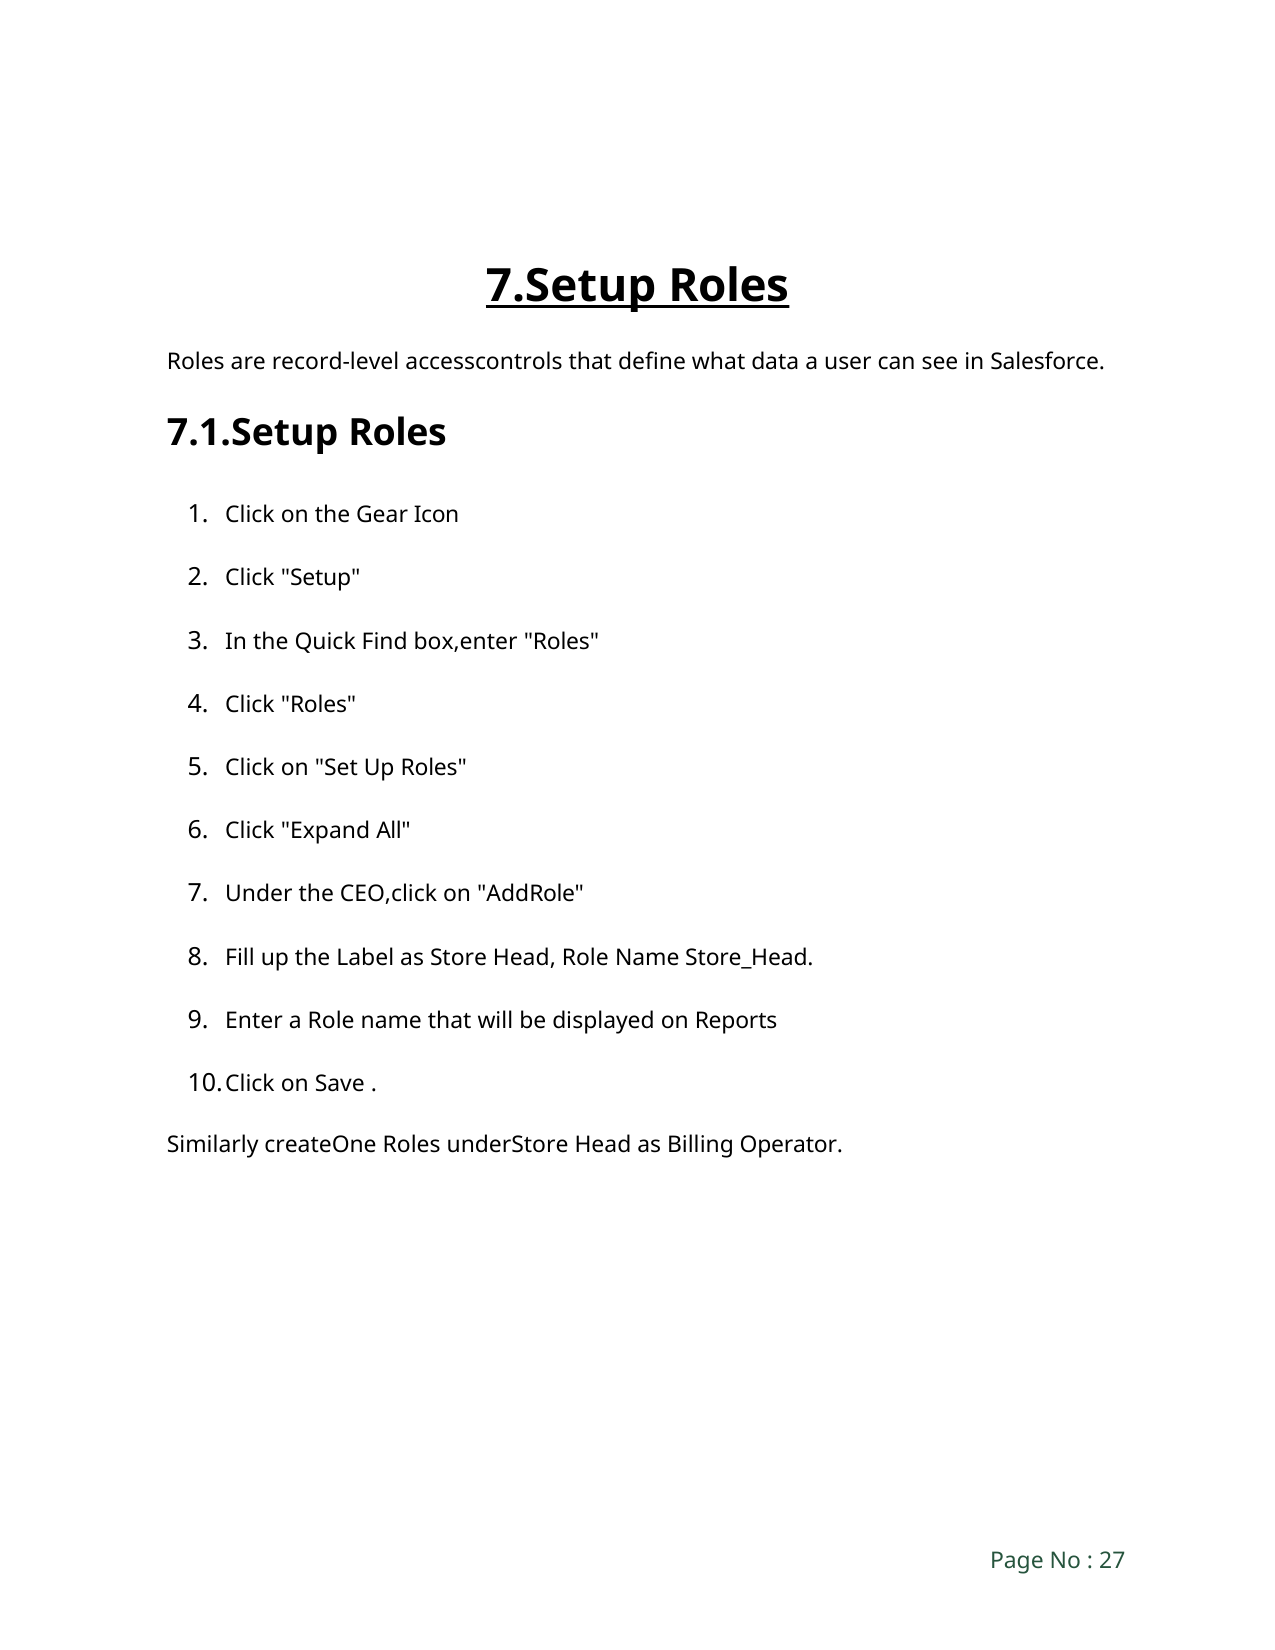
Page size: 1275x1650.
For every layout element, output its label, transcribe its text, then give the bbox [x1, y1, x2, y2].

list Click "Roles" [187, 685, 1125, 719]
text Similarly createOne Roles underStore Head as Billing Operator. [167, 1128, 1125, 1159]
list Click "Expand All" [187, 812, 1125, 846]
text 7.Setup Roles [150, 252, 1125, 314]
list Click "Setup" [187, 559, 1125, 593]
text Roles are record-level accesscontrols that define what data a user can see in Salesforce. [167, 345, 1125, 376]
list In the Quick Find box,enter "Roles" [187, 622, 1125, 656]
list Enter a Role name that will be displayed on Reports [187, 1002, 1125, 1036]
list Click on "Set Up Roles" [187, 749, 1125, 783]
list Fill up the Label as Store Head, Role Name Store_Head. [187, 939, 1125, 973]
list Under the CEO,click on "AddRole" [187, 875, 1125, 909]
list Click on Save . [187, 1065, 1125, 1099]
subtitle 7.1.Setup Roles [167, 405, 1125, 456]
list Click on the Gear Icon [187, 496, 1125, 530]
